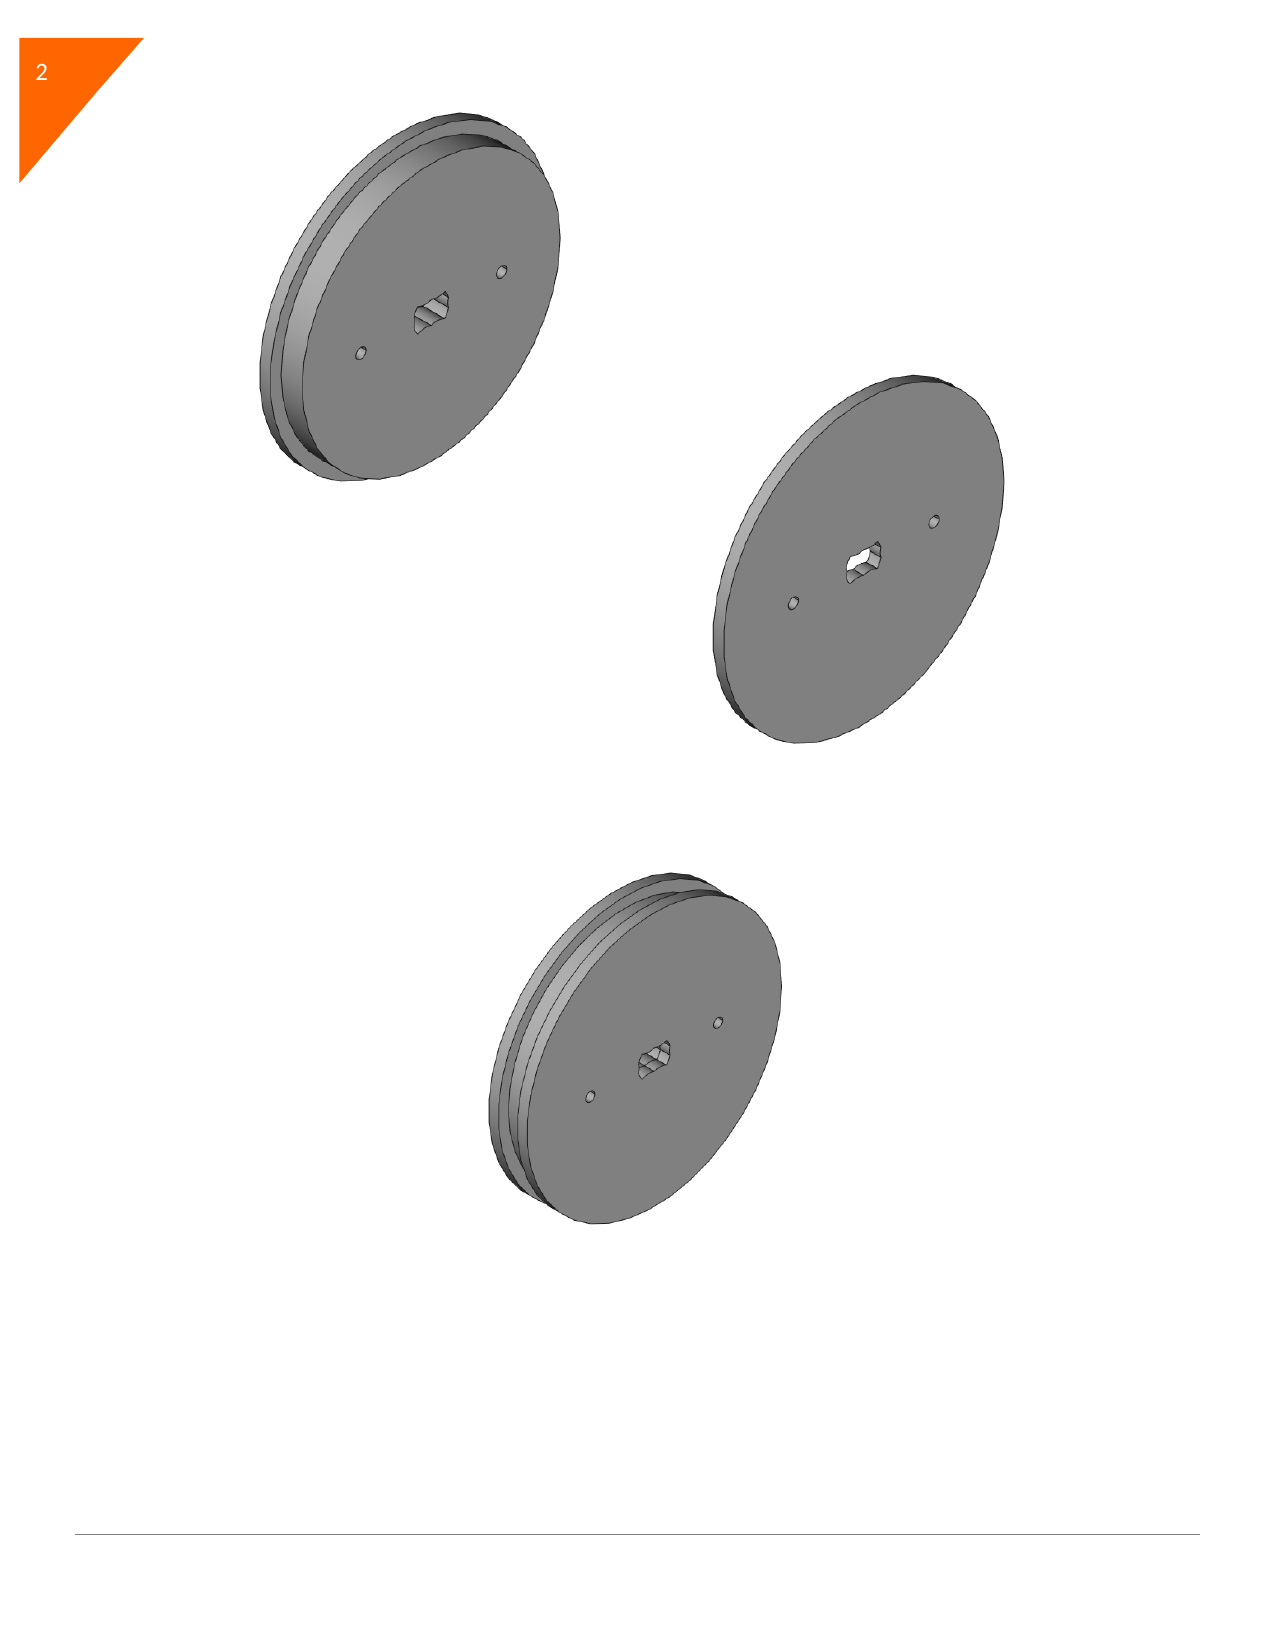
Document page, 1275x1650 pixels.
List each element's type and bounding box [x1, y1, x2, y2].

picture [256, 103, 1019, 758]
picture [480, 842, 795, 1238]
